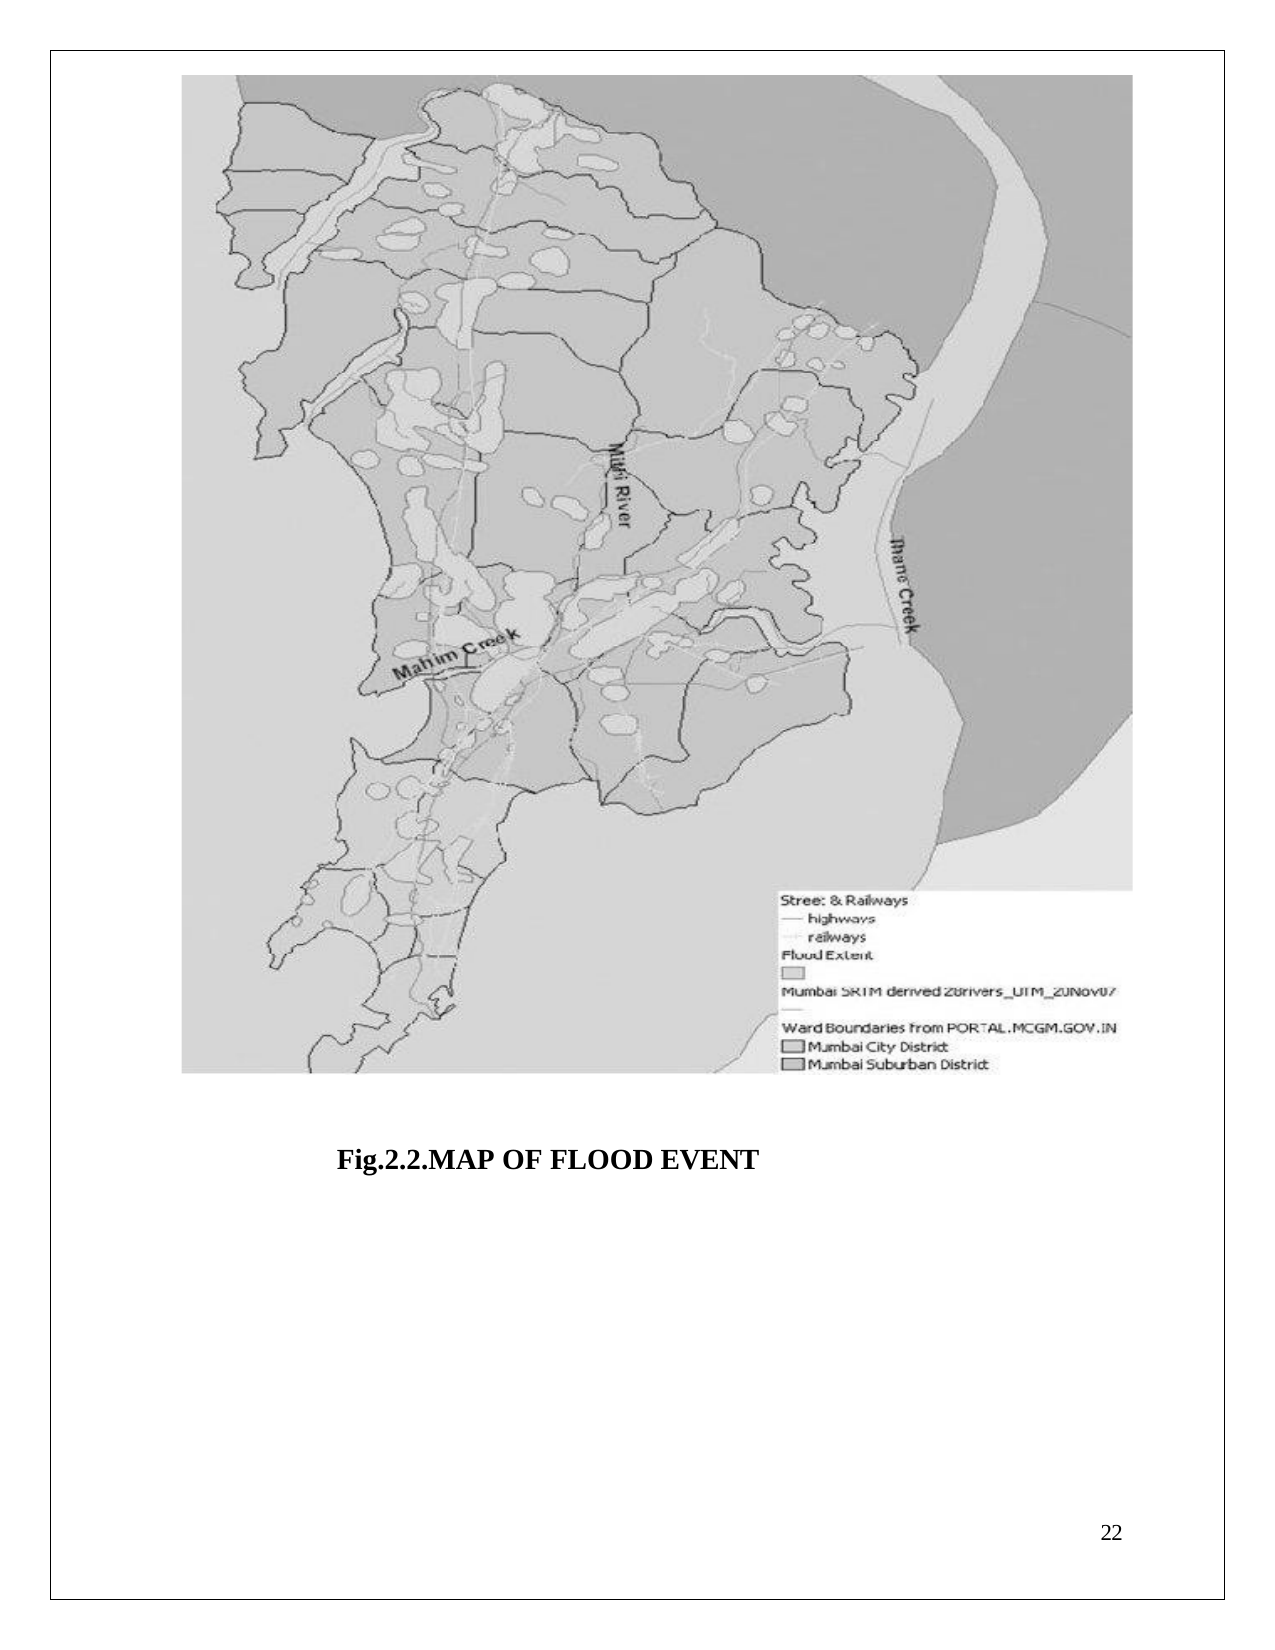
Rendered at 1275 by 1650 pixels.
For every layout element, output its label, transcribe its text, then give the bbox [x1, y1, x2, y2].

text Fig.2.2.MAP OF FLOOD EVENT [337, 1142, 1200, 1176]
picture [181, 75, 1133, 1075]
